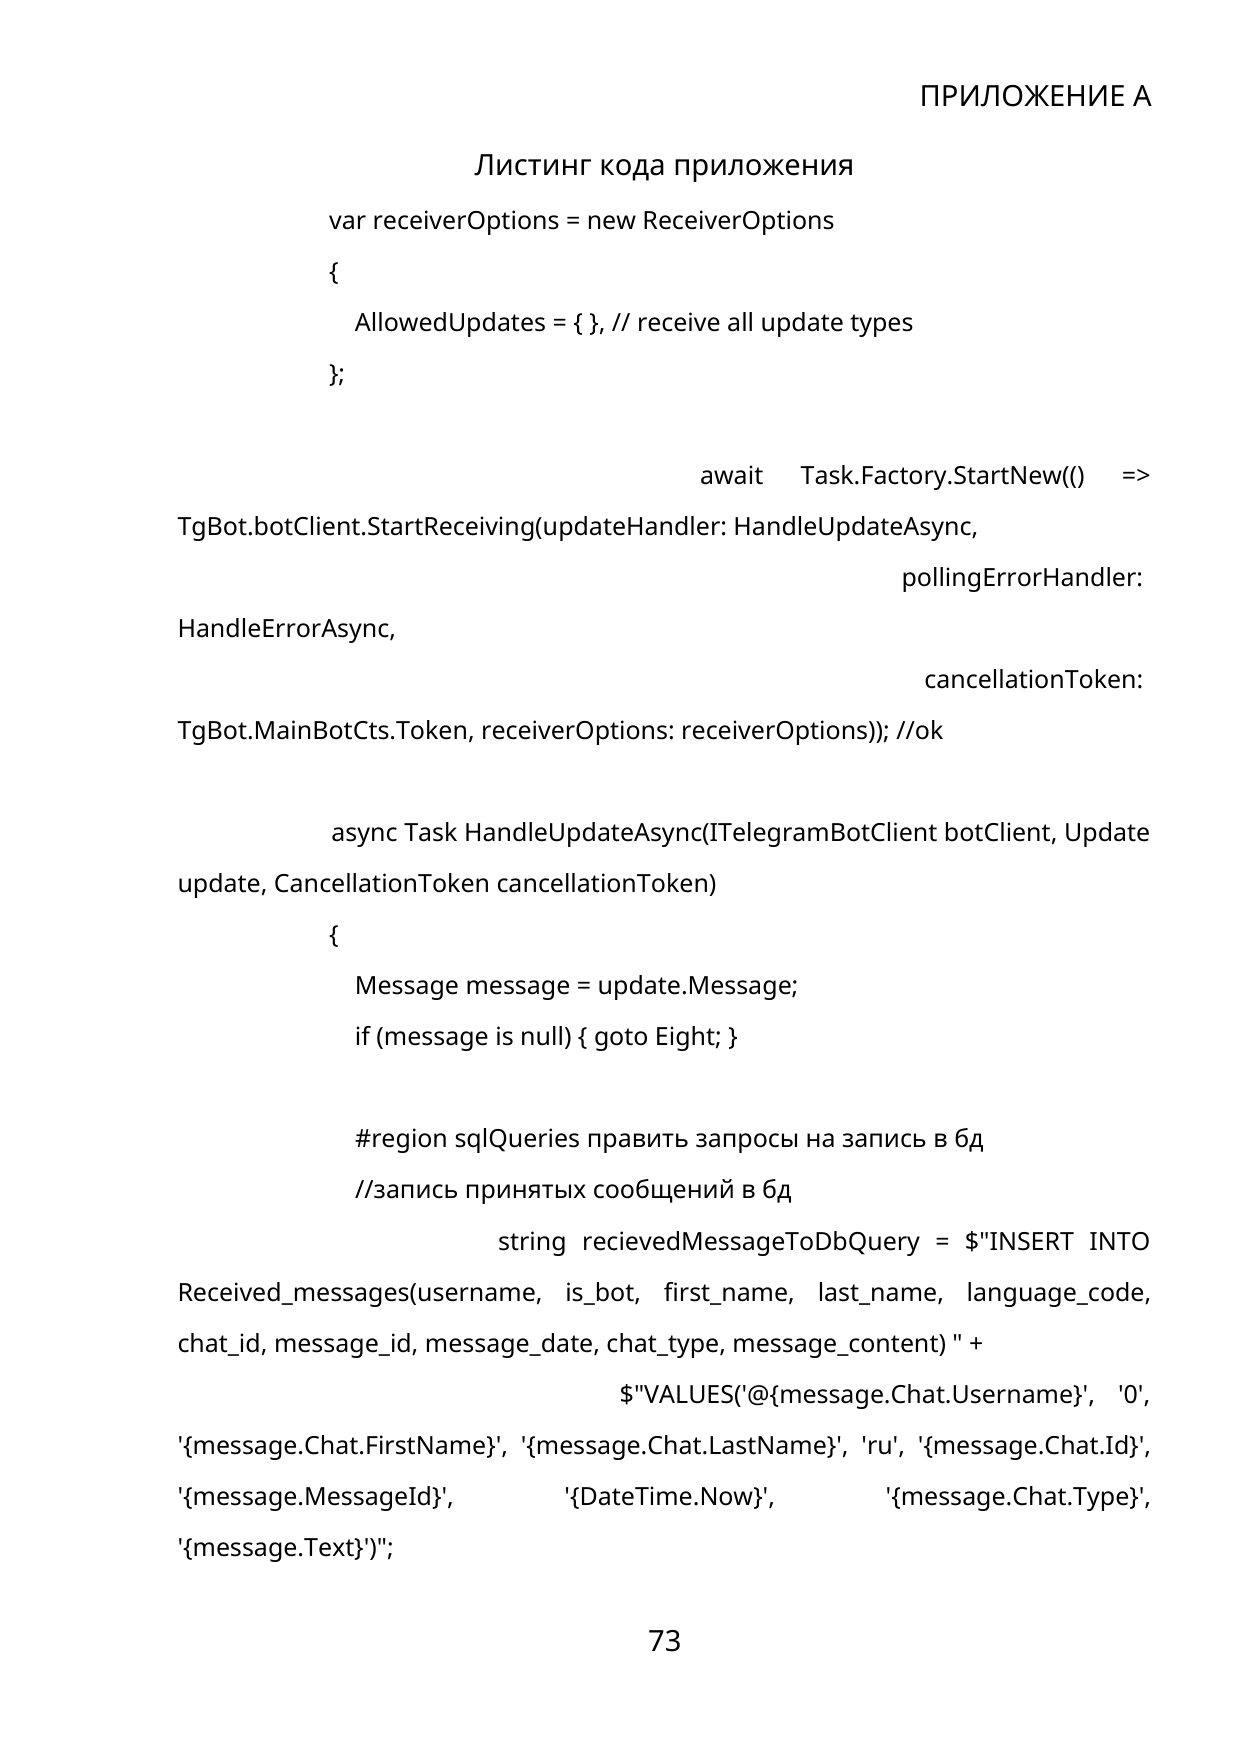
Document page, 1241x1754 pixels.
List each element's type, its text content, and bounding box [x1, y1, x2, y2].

text $"VALUES('@{message.Chat.Username}', '0', '{message.Chat.FirstName}', '{message.Chat.LastName}', 'ru', '{message.Chat.Id}', '{message.MessageId}', '{DateTime.Now}', '{message.Chat.Type}', '{message.Text}')"; [177, 1376, 1152, 1563]
text await Task.Factory.StartNew(() => TgBot.botClient.StartReceiving(updateHandler: HandleUpdateAsync, [177, 457, 1152, 543]
text { [177, 917, 1152, 951]
text var receiverOptions = new ReceiverOptions [177, 202, 1152, 236]
text { [177, 253, 1152, 287]
text #region sqlQueries править запросы на запись в бд [177, 1121, 1152, 1155]
text if (message is null) { goto Eight; } [177, 1019, 1152, 1053]
text AllowedUpdates = { }, // receive all update types [177, 304, 1152, 338]
text cancellationToken: TgBot.MainBotCts.Token, receiverOptions: receiverOptions)); //ok [177, 662, 1152, 747]
text //запись принятых сообщений в бд [177, 1172, 1152, 1206]
text async Task HandleUpdateAsync(ITelegramBotClient botClient, Update update, CancellationToken cancellationToken) [177, 815, 1152, 900]
text Message message = update.Message; [177, 968, 1152, 1002]
text pollingErrorHandler: HandleErrorAsync, [177, 559, 1152, 645]
text }; [177, 355, 1152, 389]
text string recievedMessageToDbQuery = $"INSERT INTO Received_messages(username, is_bot, first_name, last_name, language_code, chat_id, message_id, message_date, chat_type, message_content) " + [177, 1223, 1152, 1359]
